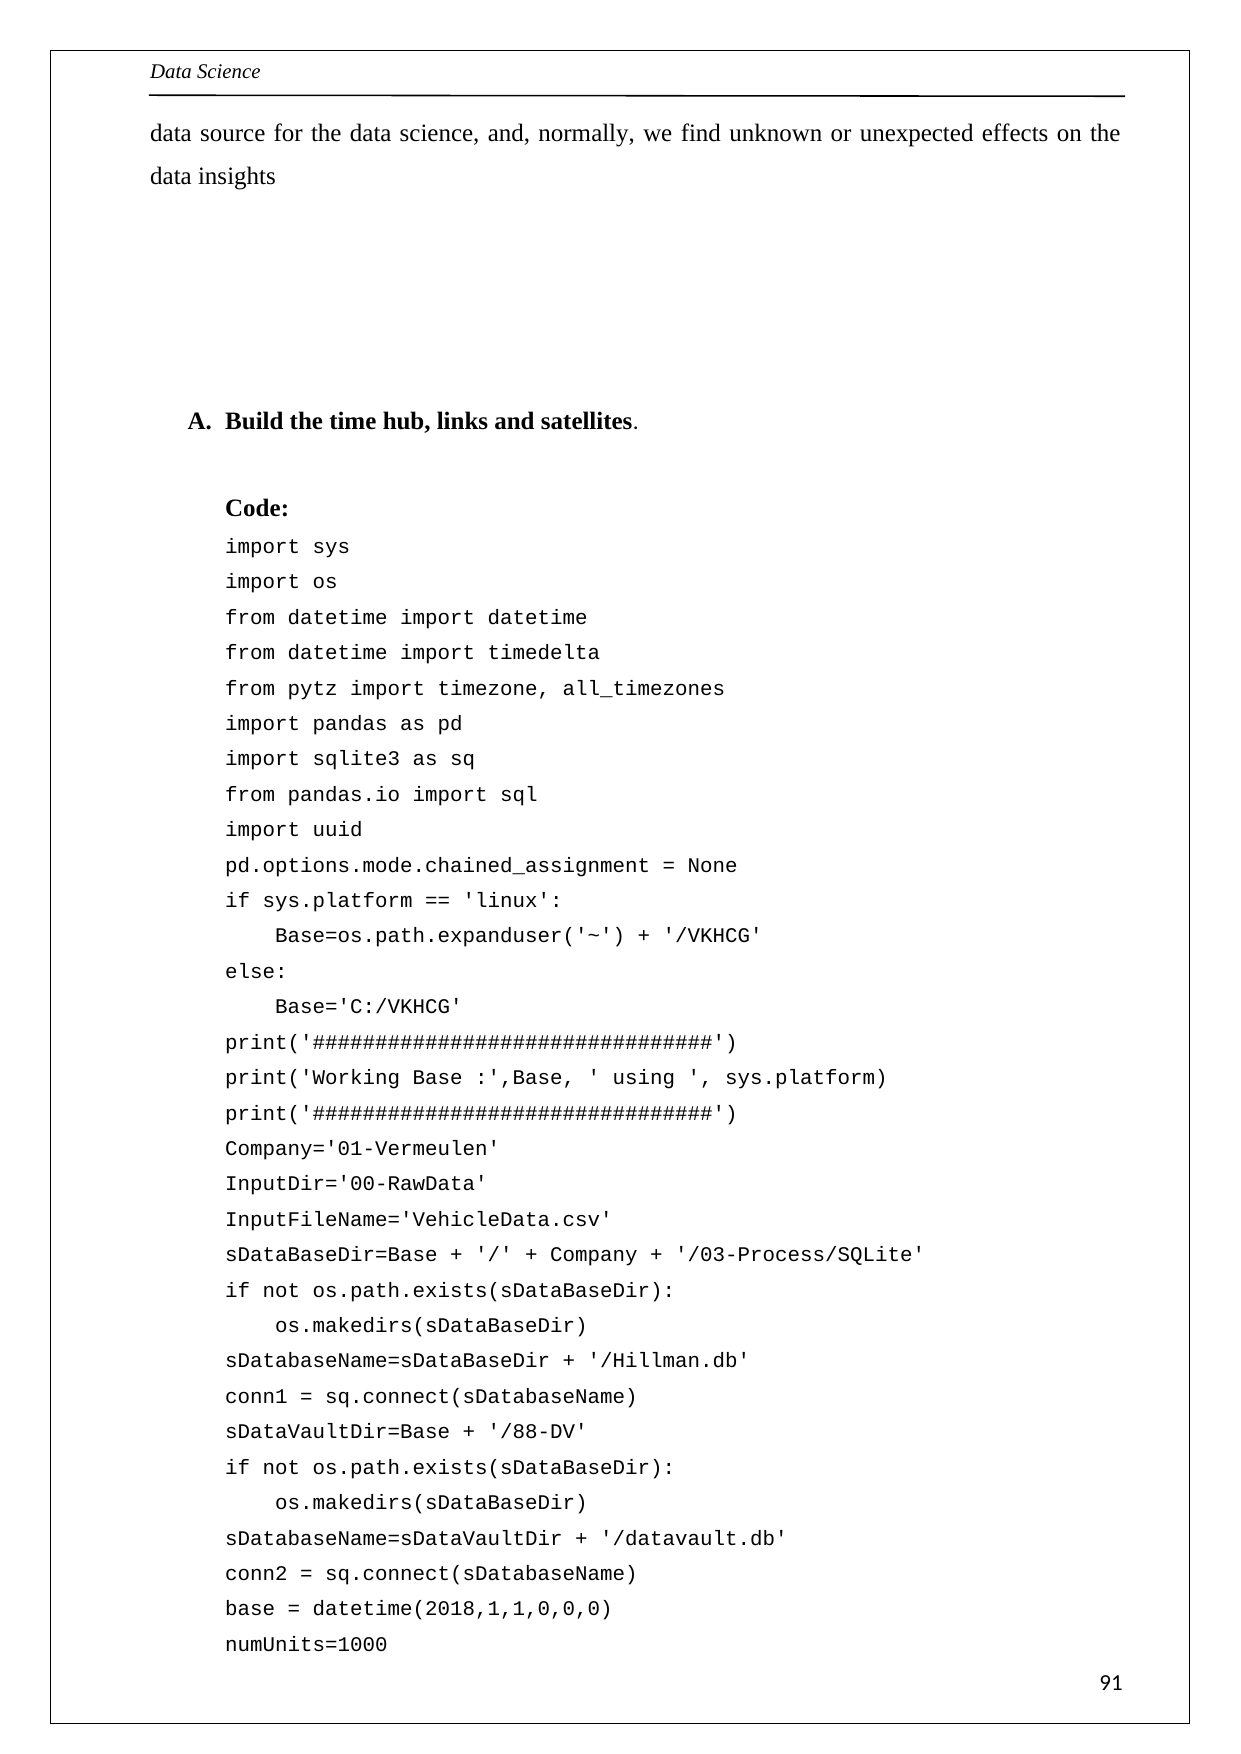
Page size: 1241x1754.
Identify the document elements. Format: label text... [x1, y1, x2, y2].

list os.makedirs(sDataBaseDir) [225, 1492, 1122, 1516]
list Build the time hub, links and satellites. [187, 406, 1122, 435]
list Base='C:/VKHCG' [225, 996, 1122, 1020]
list import uuid [225, 819, 1122, 843]
list if not os.path.exists(sDataBaseDir): [225, 1457, 1122, 1480]
list pd.options.mode.chained_assignment = None [225, 855, 1122, 878]
list from datetime import datetime [225, 607, 1122, 630]
list from datetime import timedelta [225, 642, 1122, 666]
list os.makedirs(sDataBaseDir) [225, 1315, 1122, 1339]
list print('################################') [225, 1103, 1122, 1126]
list sDataBaseDir=Base + '/' + Company + '/03-Process/SQLite' [225, 1244, 1122, 1268]
list Base=os.path.expanduser('~') + '/VKHCG' [225, 926, 1122, 949]
list import sqlite3 as sq [225, 748, 1122, 772]
list import sys [225, 536, 1122, 559]
list base = datetime(2018,1,1,0,0,0) [225, 1598, 1122, 1622]
list import pandas as pd [225, 713, 1122, 737]
list InputDir='00-RawData' [225, 1173, 1122, 1197]
list sDataVaultDir=Base + '/88-DV' [225, 1421, 1122, 1445]
list Company='01-Vermeulen' [225, 1138, 1122, 1162]
list sDatabaseName=sDataVaultDir + '/datavault.db' [225, 1528, 1122, 1551]
list InputFileName='VehicleData.csv' [225, 1209, 1122, 1232]
list print('################################') [225, 1032, 1122, 1055]
list from pandas.io import sql [225, 784, 1122, 807]
list if not os.path.exists(sDataBaseDir): [225, 1280, 1122, 1303]
list numUnits=1000 [225, 1634, 1122, 1657]
list sDatabaseName=sDataBaseDir + '/Hillman.db' [225, 1351, 1122, 1374]
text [150, 118, 1122, 190]
list conn2 = sq.connect(sDatabaseName) [225, 1563, 1122, 1587]
list conn1 = sq.connect(sDatabaseName) [225, 1386, 1122, 1409]
list else: [225, 961, 1122, 984]
list print('Working Base :',Base, ' using ', sys.platform) [225, 1067, 1122, 1091]
list Code: [225, 493, 1122, 522]
list import os [225, 571, 1122, 595]
list from pytz import timezone, all_timezones [225, 678, 1122, 701]
list if sys.platform == 'linux': [225, 890, 1122, 914]
